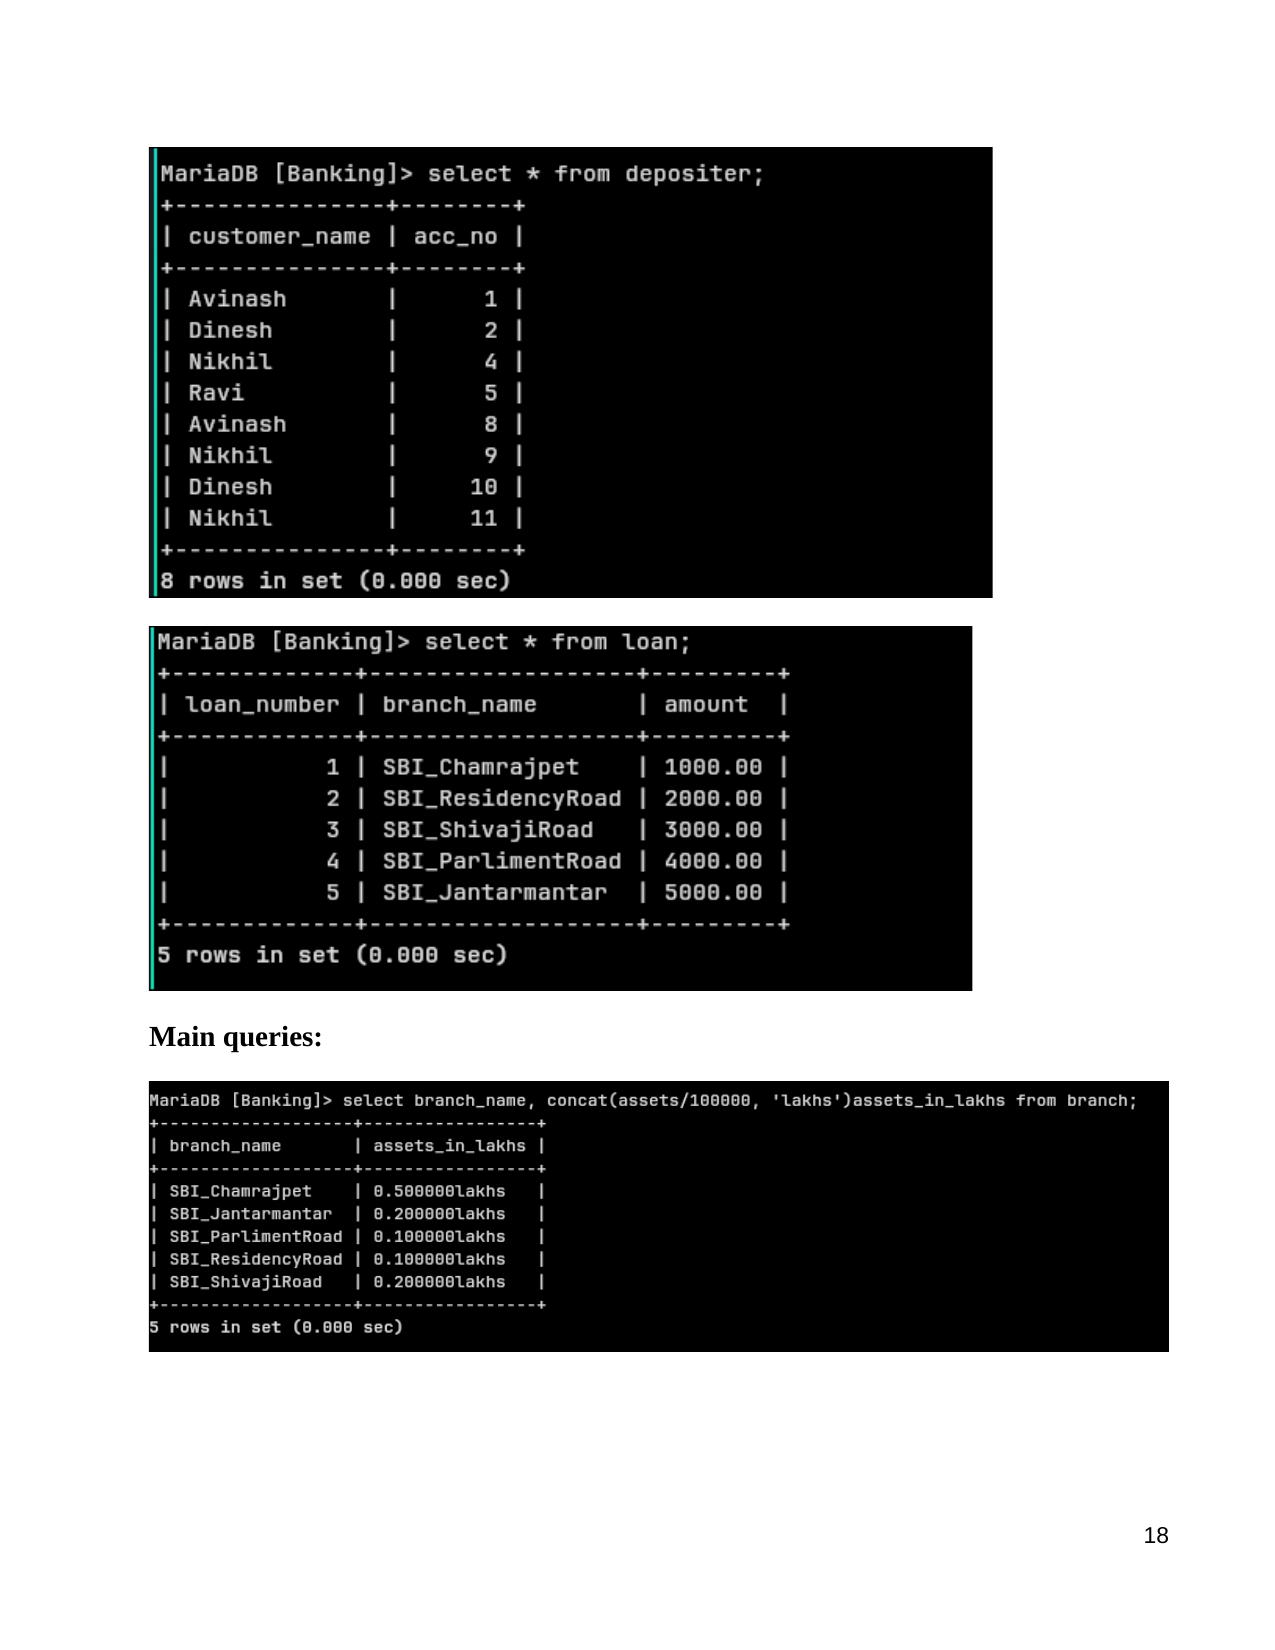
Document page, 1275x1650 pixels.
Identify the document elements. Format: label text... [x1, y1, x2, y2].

picture [148, 147, 993, 598]
picture [148, 626, 973, 991]
picture [148, 1081, 1169, 1352]
text Main queries: [149, 1019, 1169, 1053]
